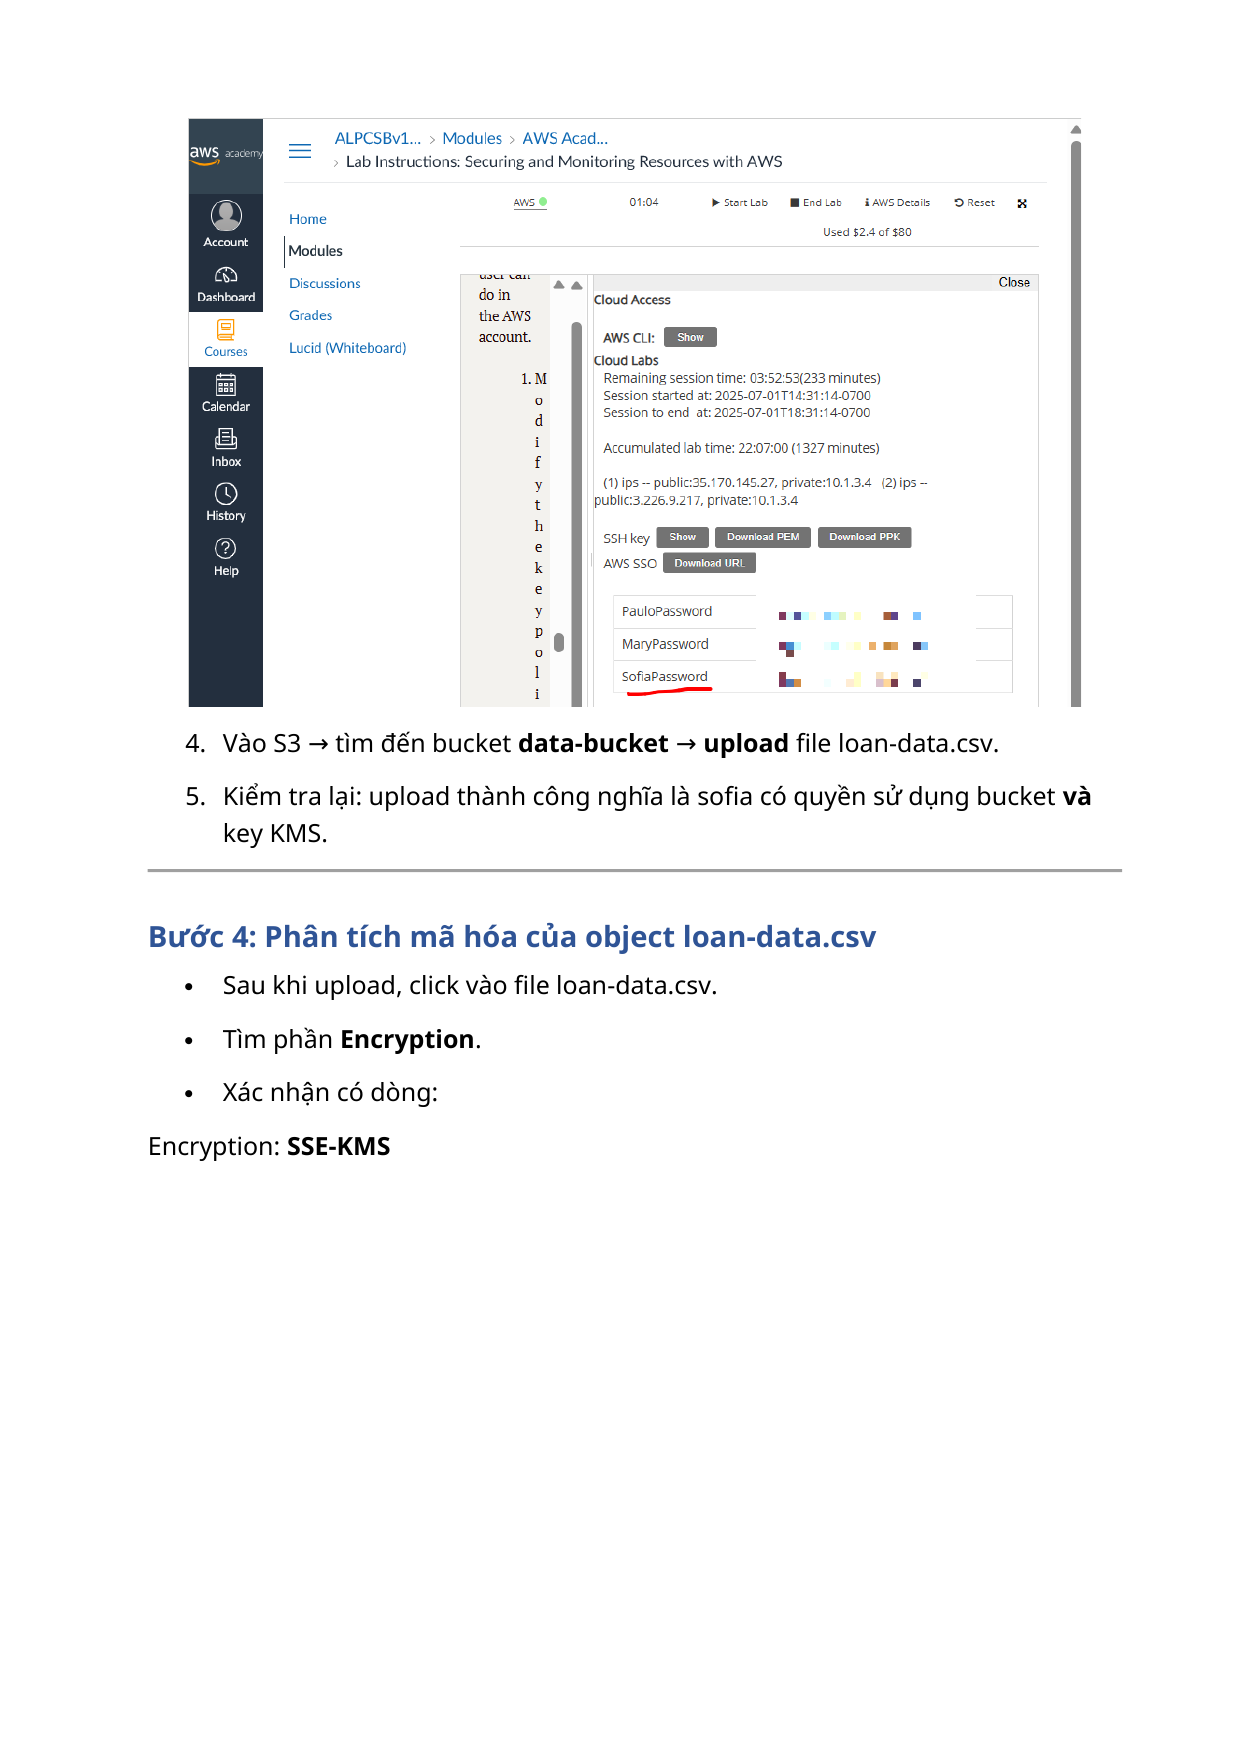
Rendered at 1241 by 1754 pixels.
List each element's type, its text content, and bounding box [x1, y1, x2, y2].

picture [188, 118, 1082, 707]
list Xác nhận có dòng: [185, 1075, 1122, 1109]
list Vào S3 → tìm đến bucket data-bucket → upload file loan-data.csv. [185, 725, 1122, 759]
text Encryption: SSE-KMS [148, 1128, 1122, 1162]
list Tìm phần Encryption. [185, 1021, 1122, 1055]
list Sau khi upload, click vào file loan-data.csv. [185, 968, 1122, 1002]
list Kiểm tra lại: upload thành công nghĩa là sofia có quyền sử dụng bucket và key KMS. [185, 779, 1122, 850]
subtitle Bước 4: Phân tích mã hóa của object loan-data.csv [148, 917, 1122, 956]
